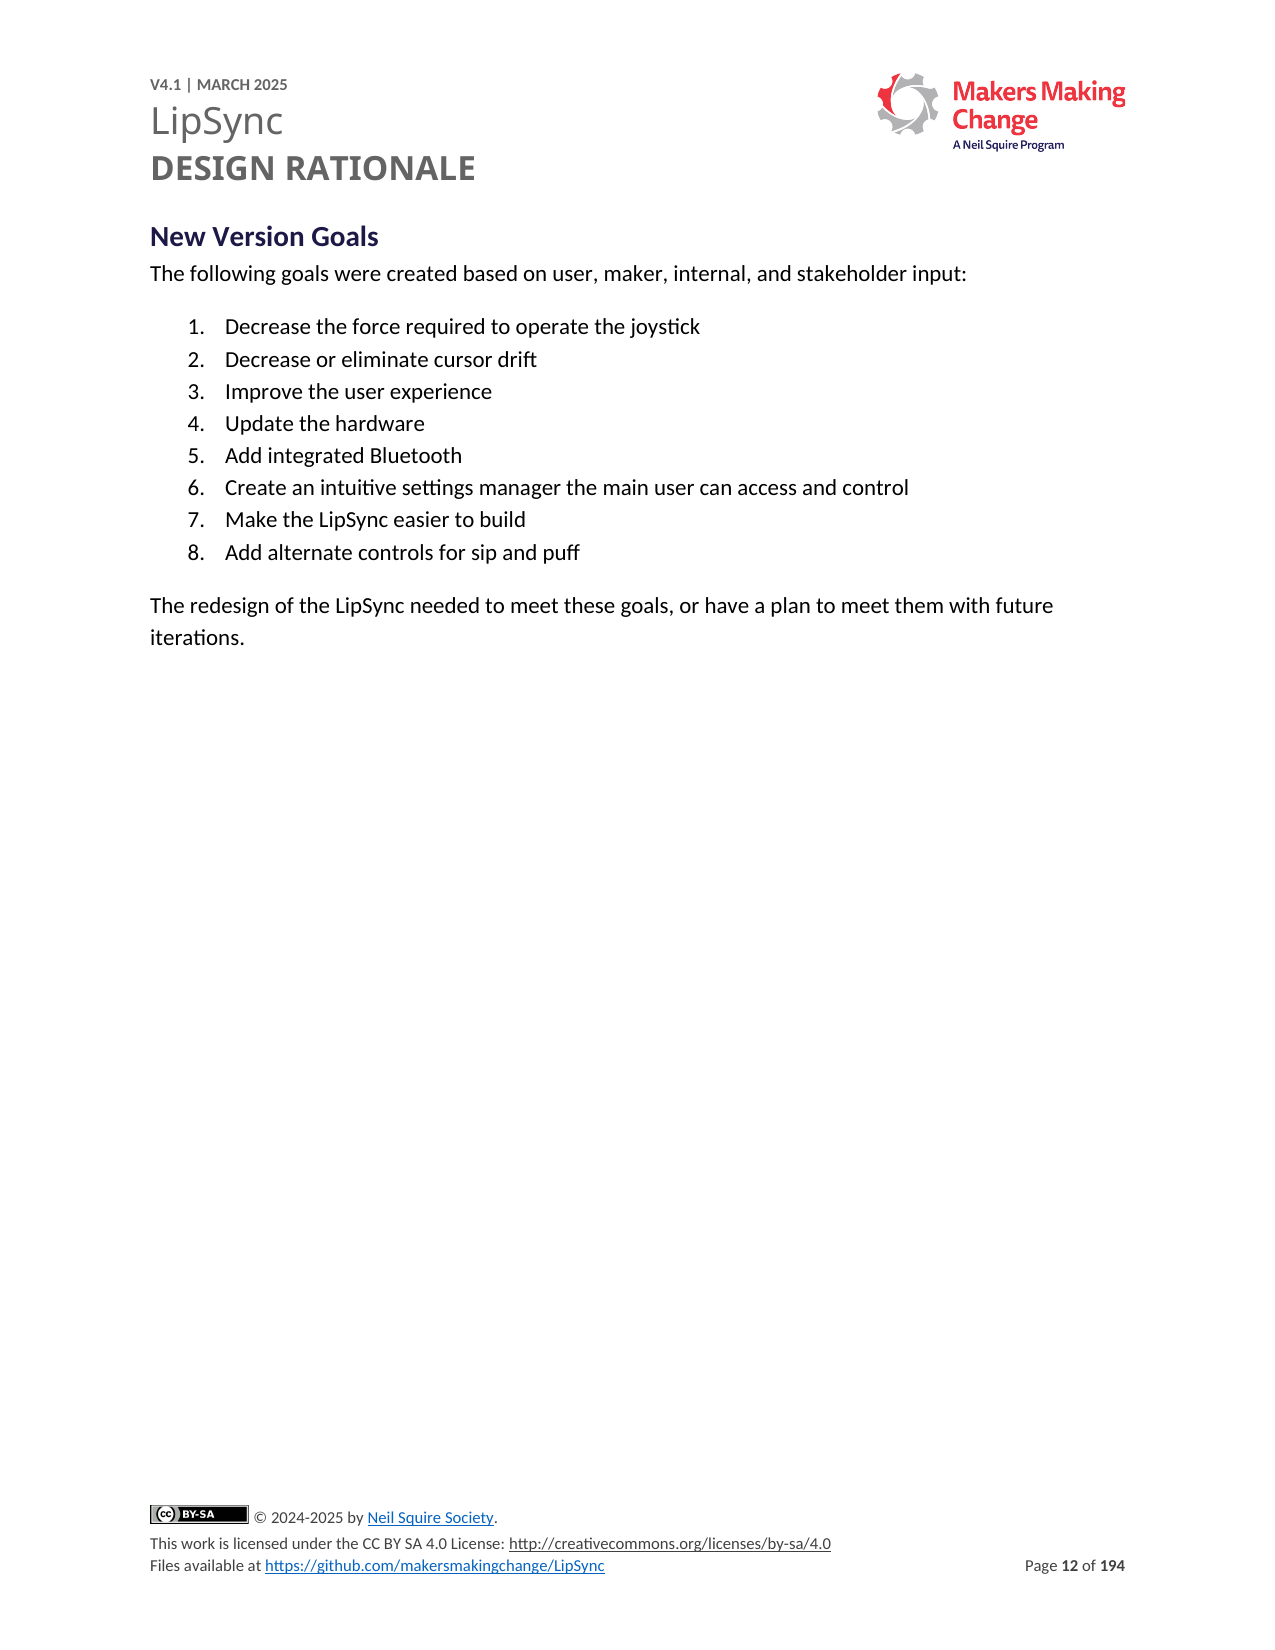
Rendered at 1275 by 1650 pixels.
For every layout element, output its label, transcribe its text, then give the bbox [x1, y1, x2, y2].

list Make the LipSync easier to build [187, 506, 1125, 534]
list Add alternate controls for sip and puff [187, 538, 1125, 566]
list Create an intuitive settings manager the main user can access and control [187, 473, 1125, 501]
list Decrease the force required to operate the joystick [187, 312, 1125, 341]
list Improve the user experience [187, 377, 1125, 405]
list Add integrated Bluetooth [187, 441, 1125, 469]
subtitle New Version Goals [150, 218, 1125, 254]
list Update the hardware [187, 409, 1125, 437]
picture [150, 1505, 249, 1524]
picture [877, 73, 1125, 152]
text The following goals were created based on user, maker, internal, and stakeholder input: [150, 259, 1125, 287]
list Decrease or eliminate cursor drift [187, 345, 1125, 373]
text The redesign of the LipSync needed to meet these goals, or have a plan to meet them with future iterations. [150, 591, 1125, 651]
